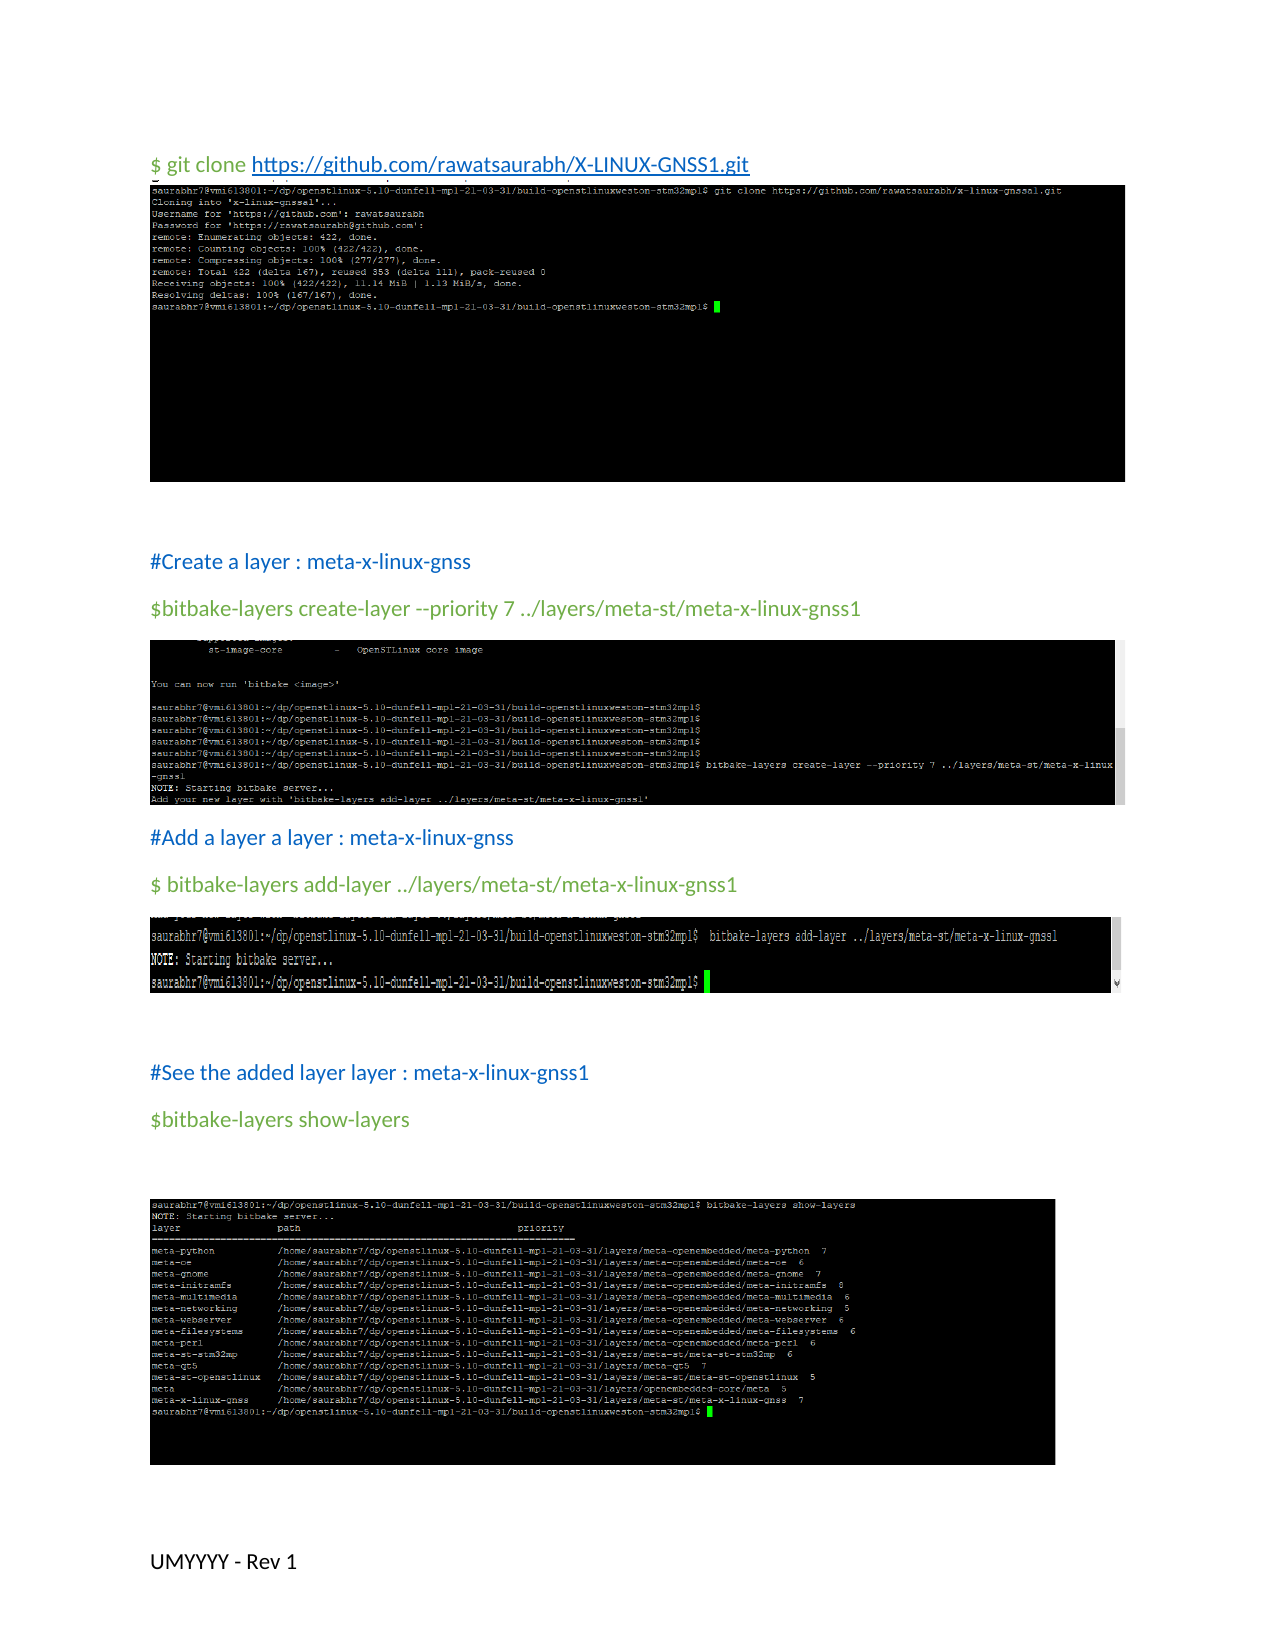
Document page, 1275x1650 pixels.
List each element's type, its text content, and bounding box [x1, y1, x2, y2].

picture [150, 1199, 1056, 1465]
picture [150, 180, 1125, 482]
text #See the added layer layer : meta-x-linux-gnss1 [150, 1058, 1125, 1086]
text $bitbake-layers show-layers [150, 1105, 1125, 1133]
text $ git clone https://github.com/rawatsaurabh/X-LINUX-GNSS1.git [150, 150, 1125, 180]
picture [150, 917, 1122, 993]
text $bitbake-layers create-layer --priority 7 ../layers/meta-st/meta-x-linux-gnss1 [150, 594, 1125, 622]
text #Add a layer a layer : meta-x-linux-gnss [150, 823, 1125, 851]
text $ bitbake-layers add-layer ../layers/meta-st/meta-x-linux-gnss1 [150, 870, 1125, 898]
picture [150, 640, 1125, 805]
text #Create a layer : meta-x-linux-gnss [150, 547, 1125, 575]
